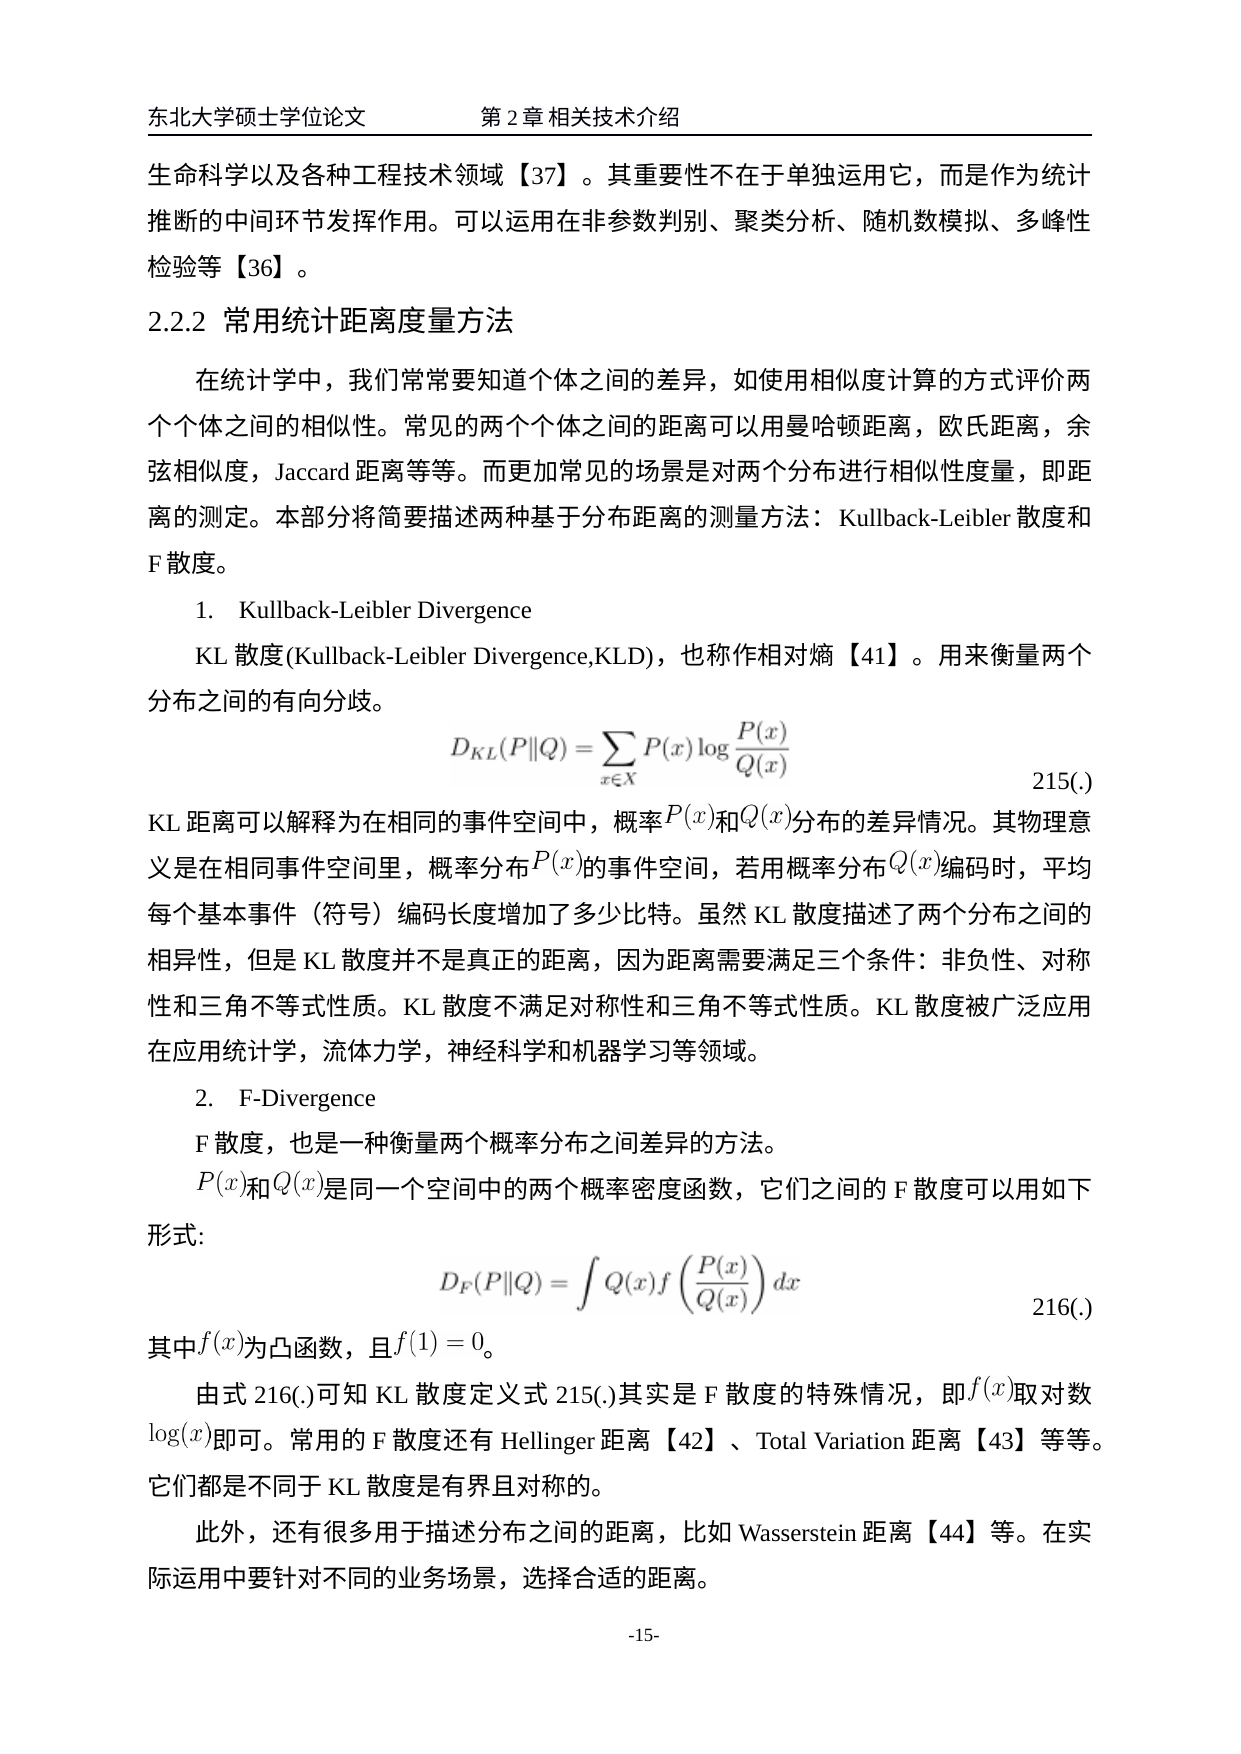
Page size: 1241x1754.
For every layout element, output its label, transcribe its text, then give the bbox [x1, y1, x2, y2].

subtitle 常用统计距离度量方法 [148, 298, 1092, 340]
text 在统计学中，我们常常要知道个体之间的差异，如使用相似度计算的方式评价两个个体之间的相似性。常见的两个个体之间的距离可以用曼哈顿距离，欧氏距离，余弦相似度，Jaccard距离等等。而更加常见的场景是对两个分布进行相似性度量，即距离的测定。本部分将简要描述两种基于分布距离的测量方法：Kullback-Leibler散度和F散度。 [148, 352, 1092, 582]
text 其中为凸函数，且。 [148, 1321, 1092, 1367]
text F散度，也是一种衡量两个概率分布之间差异的方法。 [148, 1116, 1092, 1162]
text KL散度(Kullback-Leibler Divergence,KLD)，也称作相对熵【41】。用来衡量两个分布之间的有向分歧。 [148, 627, 1092, 719]
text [148, 148, 1092, 285]
text KL距离可以解释为在相同的事件空间中，概率和分布的差异情况。其物理意义是在相同事件空间里，概率分布的事件空间，若用概率分布编码时，平均每个基本事件（符号）编码长度增加了多少比特。虽然KL散度描述了两个分布之间的相异性，但是KL散度并不是真正的距离，因为距离需要满足三个条件：非负性、对称性和三角不等式性质。KL散度不满足对称性和三角不等式性质。KL散度被广泛应用在应用统计学，流体力学，神经科学和机器学习等领域。 [148, 795, 1092, 1070]
list F-Divergence [195, 1070, 1092, 1116]
text 和是同一个空间中的两个概率密度函数，它们之间的F散度可以用如下形式: [148, 1162, 1092, 1253]
list Kullback-Leibler Divergence [195, 582, 1092, 627]
text 此外，还有很多用于描述分布之间的距离，比如Wasserstein距离【44】等。在实际运用中要针对不同的业务场景，选择合适的距离。 [148, 1504, 1092, 1596]
